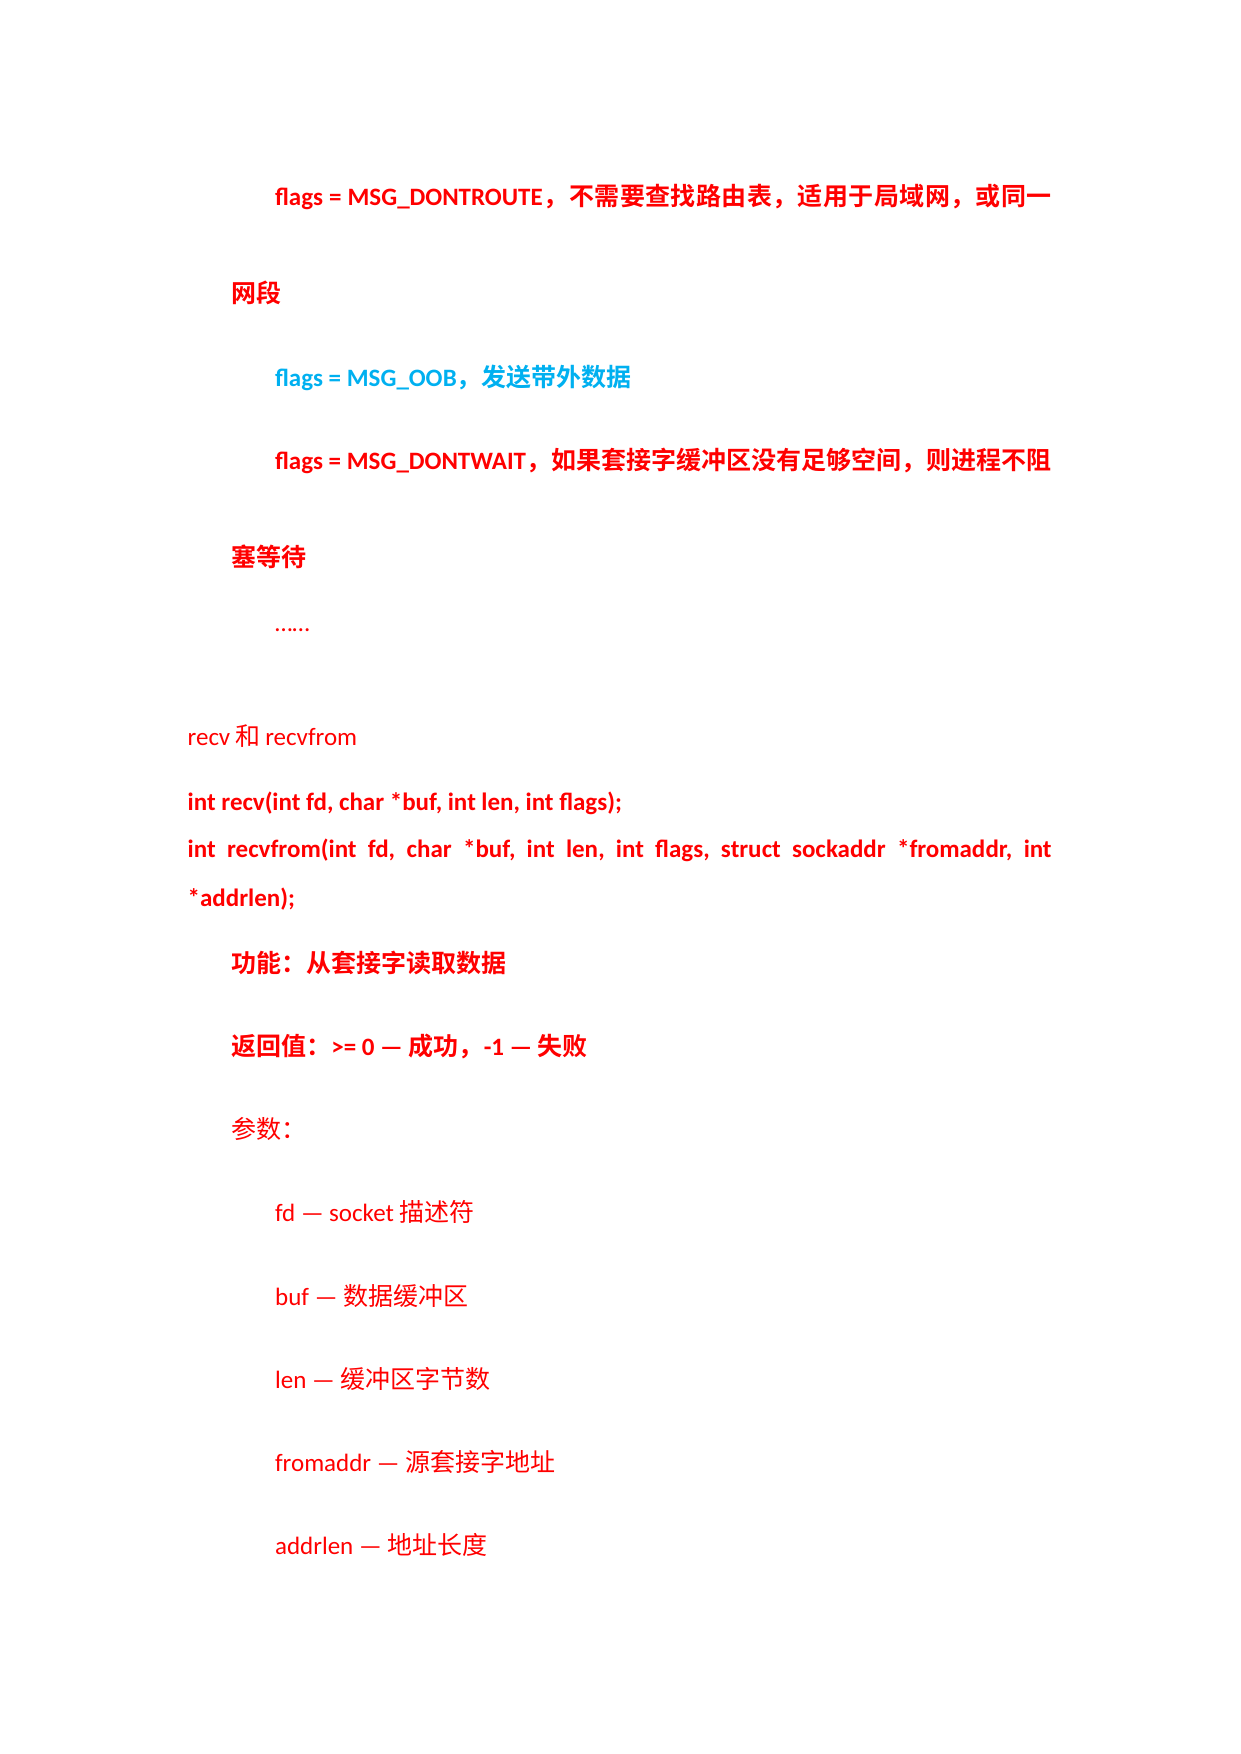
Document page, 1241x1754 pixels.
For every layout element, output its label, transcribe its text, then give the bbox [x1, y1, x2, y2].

text int recv(int fd, char *buf, int len, int flags); [187, 785, 1053, 817]
text 参数： [187, 1095, 1053, 1160]
text …… [231, 606, 1053, 639]
text flags = MSG_OOB，发送带外数据 [231, 343, 1053, 408]
text recv和recvfrom [187, 702, 1053, 767]
text fd — socket描述符 [231, 1178, 1053, 1243]
text 返回值：>= 0 — 成功，-1 — 失败 [187, 1012, 1053, 1077]
text len — 缓冲区字节数 [231, 1345, 1053, 1410]
text buf — 数据缓冲区 [231, 1262, 1053, 1327]
text fromaddr — 源套接字地址 [231, 1428, 1053, 1493]
text 功能：从套接字读取数据 [187, 929, 1053, 994]
text addrlen — 地址长度 [231, 1511, 1053, 1576]
text flags = MSG_DONTROUTE，不需要查找路由表，适用于局域网，或同一网段 [231, 162, 1053, 324]
text flags = MSG_DONTWAIT，如果套接字缓冲区没有足够空间，则进程不阻塞等待 [231, 426, 1053, 588]
text int recvfrom(int fd, char *buf, int len, int flags, struct sockaddr *fromaddr, int *addrlen); [187, 833, 1053, 914]
